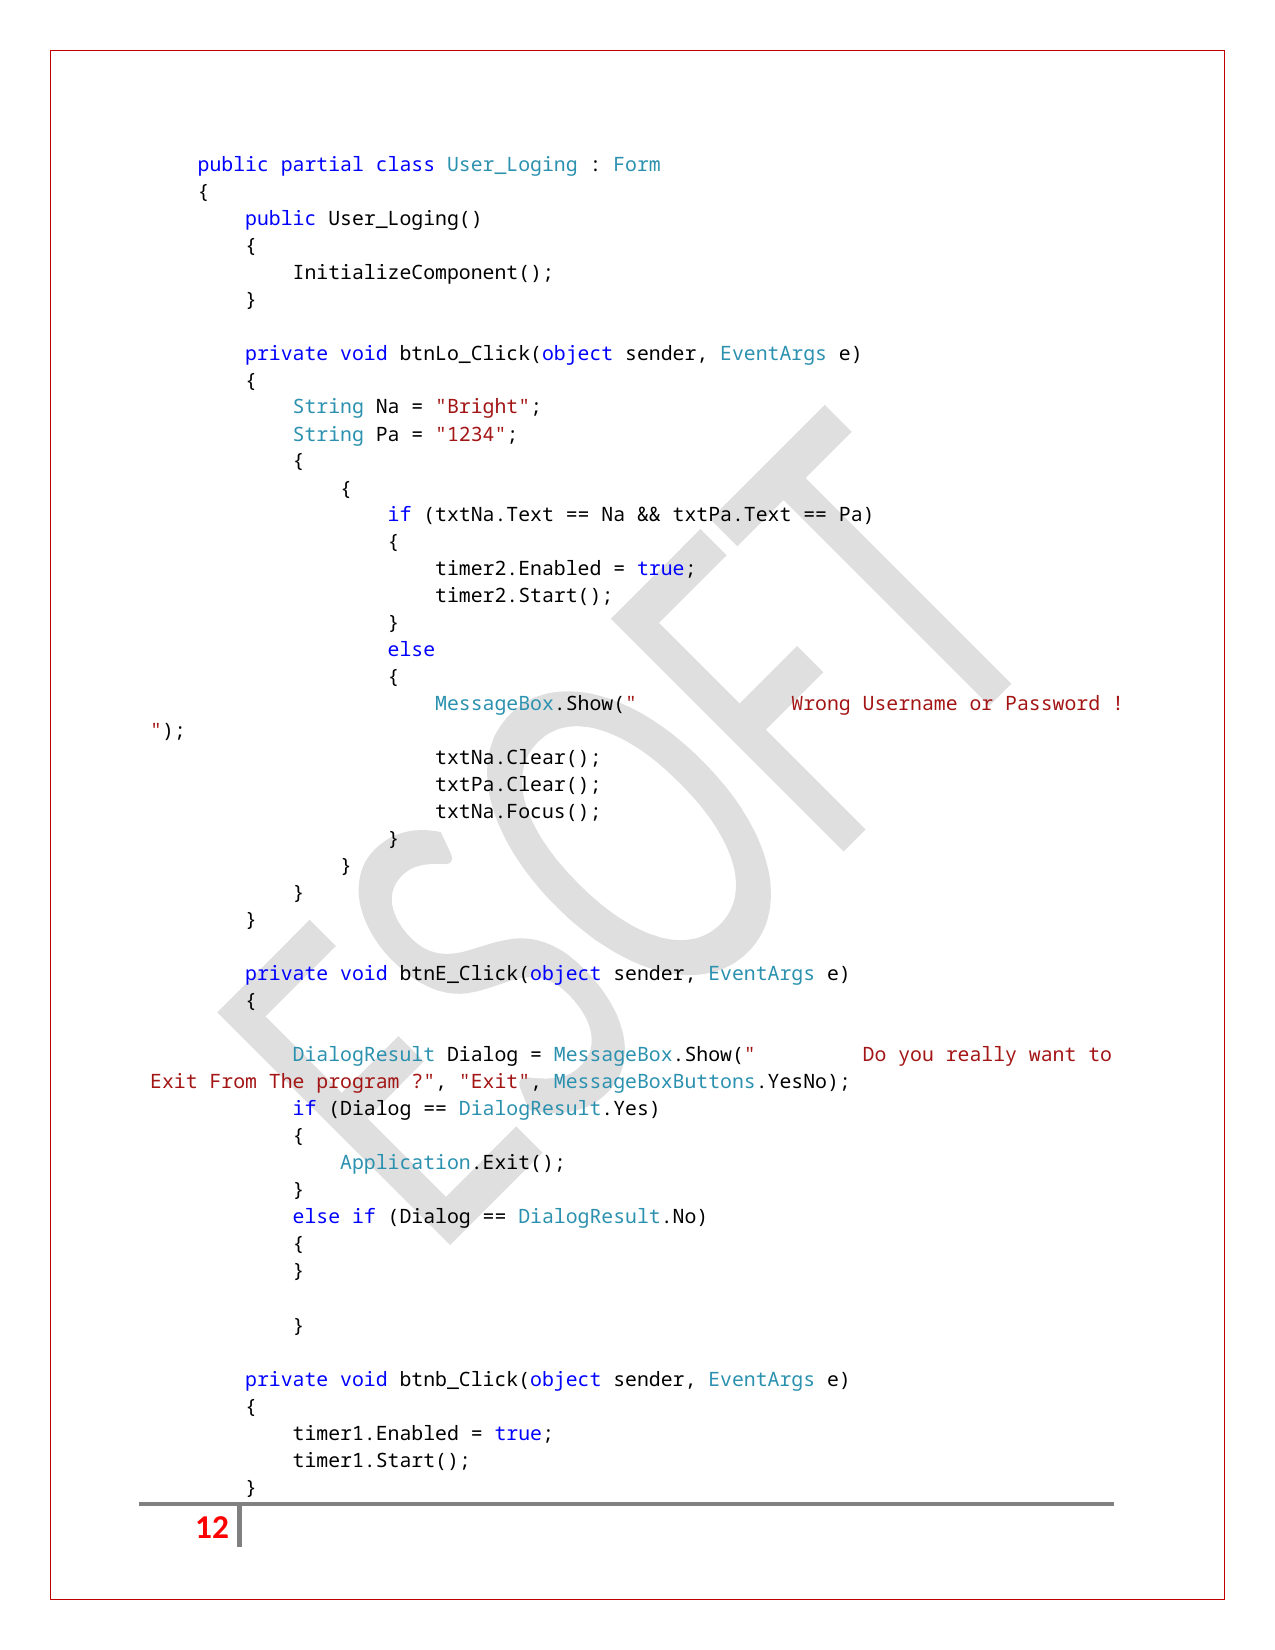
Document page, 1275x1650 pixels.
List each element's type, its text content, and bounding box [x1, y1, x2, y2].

text { [150, 1392, 1125, 1419]
text { [150, 1121, 1125, 1148]
text String Na = "Bright"; [150, 393, 1125, 420]
text timer2.Enabled = true; [150, 555, 1125, 582]
text if (txtNa.Text == Na && txtPa.Text == Pa) [150, 501, 1125, 528]
text } [150, 609, 1125, 636]
text { [150, 986, 1125, 1013]
text } [150, 878, 1125, 905]
text } [150, 905, 1125, 932]
text private void btnb_Click(object sender, EventArgs e) [150, 1365, 1125, 1392]
text } [150, 1311, 1125, 1338]
text } [150, 1256, 1125, 1283]
text { [150, 447, 1125, 474]
text timer1.Start(); [150, 1446, 1125, 1473]
text InitializeComponent(); [150, 258, 1125, 285]
text private void btnE_Click(object sender, EventArgs e) [150, 959, 1125, 986]
text DialogResult Dialog = MessageBox.Show(" Do you really want to Exit From The program ?", "Exit", MessageBoxButtons.YesNo); [150, 1040, 1125, 1094]
text } [150, 285, 1125, 312]
text { [150, 528, 1125, 555]
text String Pa = "1234"; [150, 420, 1125, 447]
text txtNa.Focus(); [150, 797, 1125, 824]
text MessageBox.Show(" Wrong Username or Password ! "); [150, 689, 1125, 743]
text public User_Loging() [150, 204, 1125, 231]
text txtNa.Clear(); [150, 743, 1125, 771]
text { [150, 231, 1125, 258]
text { [150, 177, 1125, 204]
text public partial class User_Loging : Form [150, 150, 1125, 177]
text txtPa.Clear(); [150, 771, 1125, 797]
text else [150, 636, 1125, 663]
text { [150, 366, 1125, 393]
text } [150, 1175, 1125, 1202]
text private void btnLo_Click(object sender, EventArgs e) [150, 339, 1125, 366]
text { [150, 663, 1125, 689]
text } [150, 824, 1125, 851]
text { [150, 474, 1125, 501]
text { [150, 1229, 1125, 1256]
text Application.Exit(); [150, 1148, 1125, 1175]
text } [150, 1473, 1125, 1500]
text timer1.Enabled = true; [150, 1419, 1125, 1446]
text if (Dialog == DialogResult.Yes) [150, 1094, 1125, 1121]
text else if (Dialog == DialogResult.No) [150, 1202, 1125, 1229]
text } [150, 851, 1125, 878]
text timer2.Start(); [150, 582, 1125, 609]
